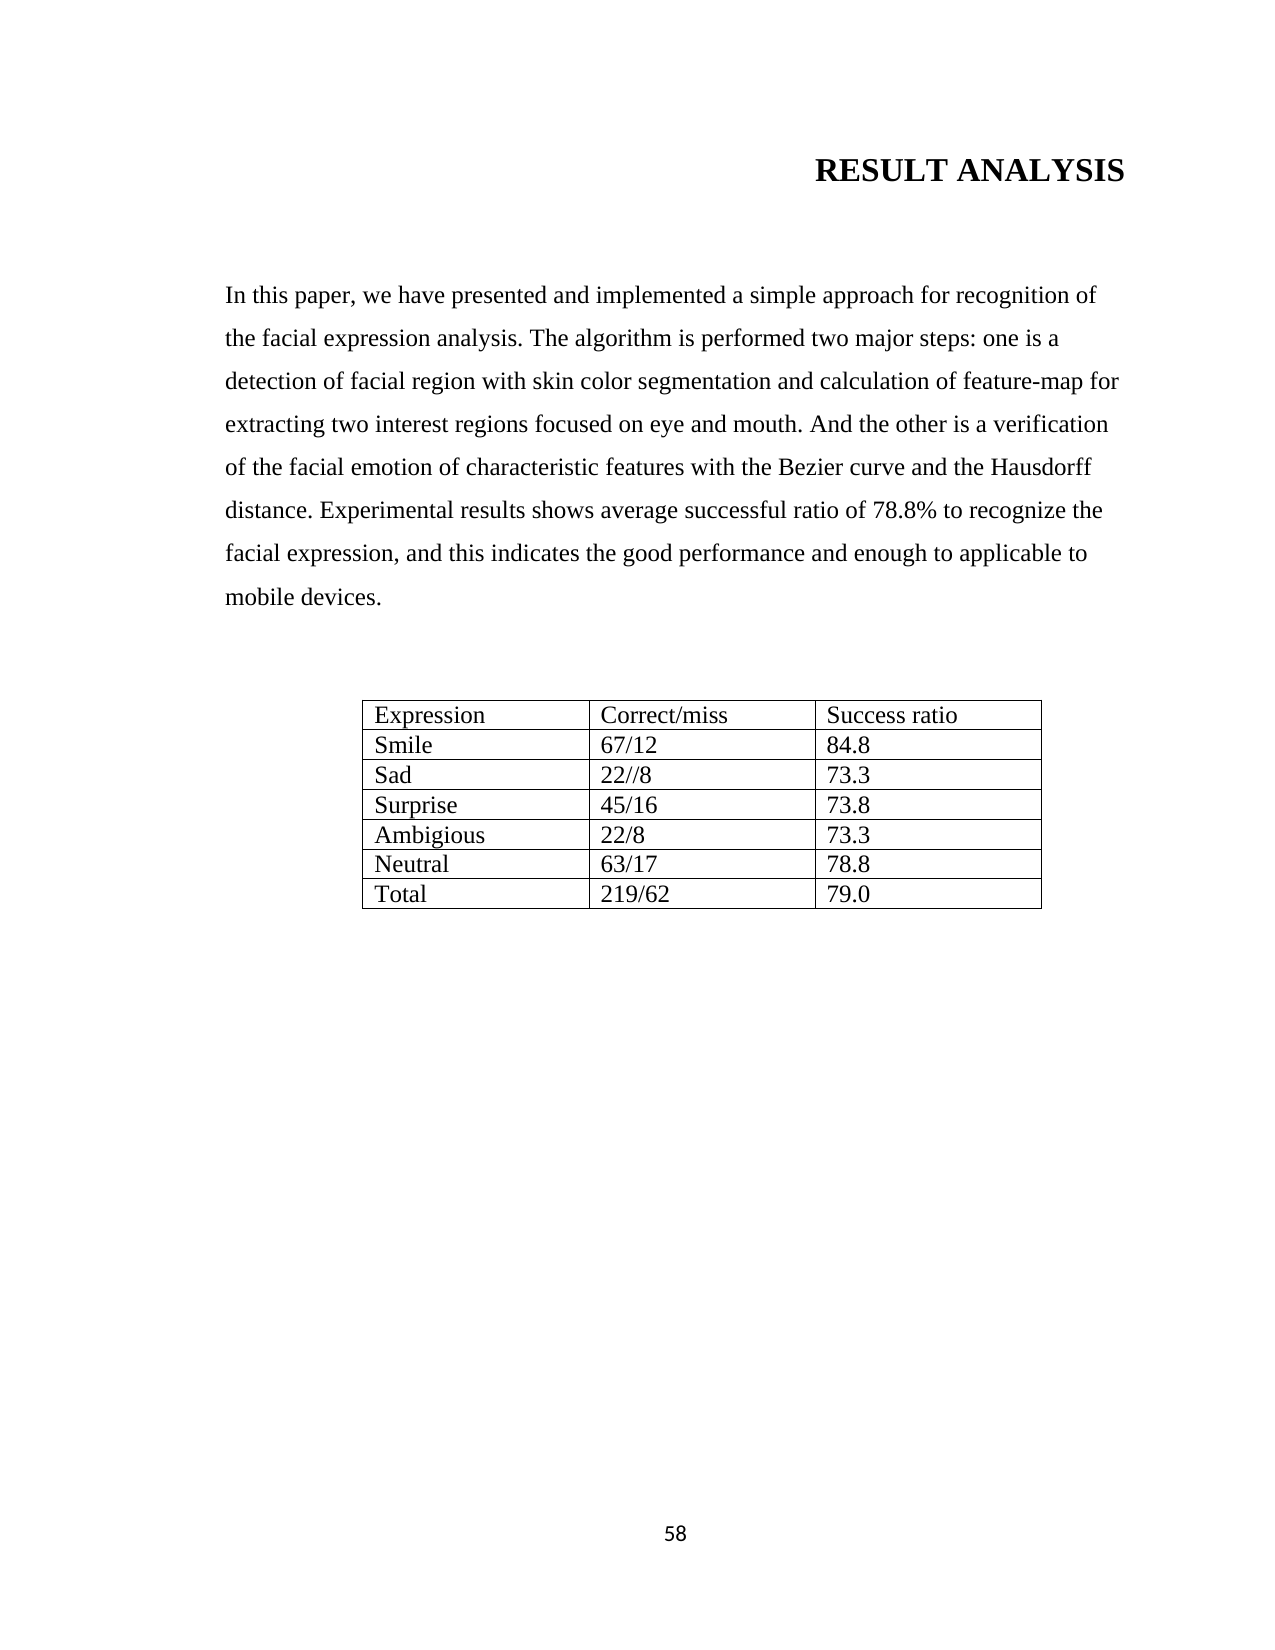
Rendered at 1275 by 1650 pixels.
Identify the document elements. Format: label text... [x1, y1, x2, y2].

table_cell 73.8 [816, 790, 1041, 819]
text In this paper, we have presented and implemented a simple approach for recognition of the facial expression analysis. The algorithm is performed two major steps: one is a detection of facial region with skin color segmentation and calculation of feature-map for extracting two interest regions focused on eye and mouth. And the other is a verification of the facial emotion of characteristic features with the Bezier curve and the Hausdorff distance. Experimental results shows average successful ratio of 78.8% to recognize the facial expression, and this indicates the good performance and enough to applicable to mobile devices. [225, 280, 1125, 610]
table_cell Surprise [363, 790, 589, 819]
table_cell 67/12 [590, 730, 815, 759]
table_cell 73.3 [816, 820, 1041, 848]
table_header Expression [363, 701, 589, 729]
table_cell 79.0 [816, 879, 1041, 908]
table_cell Ambigious [363, 820, 589, 848]
table_cell 78.8 [816, 850, 1041, 878]
table_header Correct/miss [590, 701, 815, 729]
table_cell Neutral [363, 850, 589, 878]
table_cell Sad [363, 760, 589, 789]
table_cell 45/16 [590, 790, 815, 819]
table_cell Smile [363, 730, 589, 759]
text RESULT ANALYSIS [225, 150, 1125, 188]
table_header Success ratio [816, 701, 1041, 729]
table_cell 73.3 [816, 760, 1041, 789]
table_cell 63/17 [590, 850, 815, 878]
table_cell 84.8 [816, 730, 1041, 759]
table_cell 22/8 [590, 820, 815, 848]
table_cell 219/62 [590, 879, 815, 908]
table_cell Total [363, 879, 589, 908]
table_cell 22//8 [590, 760, 815, 789]
